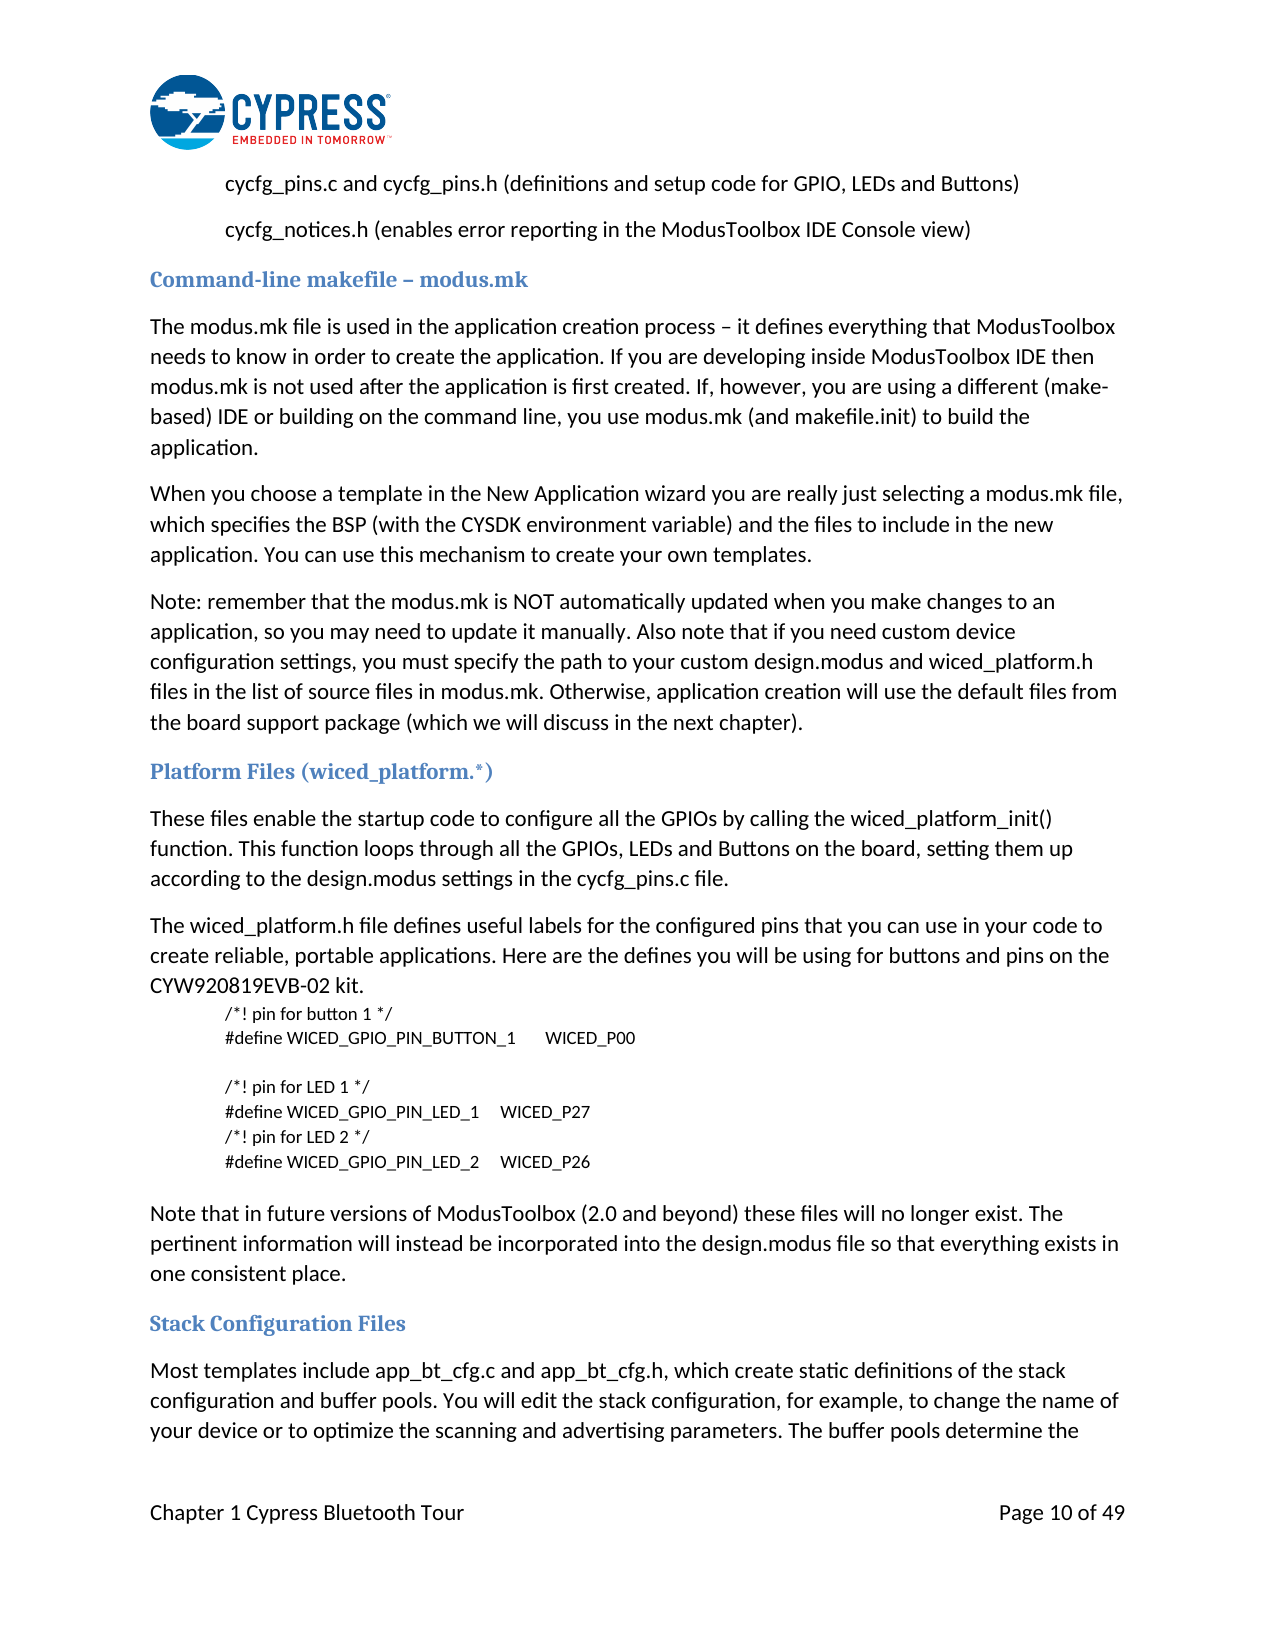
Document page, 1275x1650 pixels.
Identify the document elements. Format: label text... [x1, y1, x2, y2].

text /*! pin for button 1 */ [225, 1002, 1125, 1024]
text Note: remember that the modus.mk is NOT automatically updated when you make changes to an application, so you may need to update it manually. Also note that if you need custom device configuration settings, you must specify the path to your custom design.modus and wiced_platform.h files in the list of source files in modus.mk. Otherwise, application creation will use the default files from the board support package (which we will discuss in the next chapter). [150, 587, 1125, 736]
subtitle Command-line makefile – modus.mk [150, 267, 1125, 293]
text cycfg_pins.c and cycfg_pins.h (definitions and setup code for GPIO, LEDs and Buttons) [225, 169, 1125, 197]
text #define WICED_GPIO_PIN_BUTTON_1 WICED_P00 [225, 1026, 1125, 1049]
text /*! pin for LED 2 */ [225, 1125, 1125, 1148]
text cycfg_notices.h (enables error reporting in the ModusToolbox IDE Console view) [225, 216, 1125, 244]
text #define WICED_GPIO_PIN_LED_2 WICED_P26 [225, 1150, 1125, 1173]
text #define WICED_GPIO_PIN_LED_1 WICED_P27 [225, 1100, 1125, 1123]
text The modus.mk file is used in the application creation process – it defines everything that ModusToolbox needs to know in order to create the application. If you are developing inside ModusToolbox IDE then modus.mk is not used after the application is first created. If, however, you are using a different (make-based) IDE or building on the command line, you use modus.mk (and makefile.init) to build the application. [150, 312, 1125, 461]
text /*! pin for LED 1 */ [225, 1076, 1125, 1099]
text When you choose a template in the New Application wizard you are really just selecting a modus.mk file, which specifies the BSP (with the CYSDK environment variable) and the files to include in the new application. You can use this mechanism to create your own templates. [150, 479, 1125, 568]
text These files enable the startup code to configure all the GPIOs by calling the wiced_platform_init() function. This function loops through all the GPIOs, LEDs and Buttons on the board, setting them up according to the design.modus settings in the cycfg_pins.c file. [150, 804, 1125, 892]
text Note that in future versions of ModusToolbox (2.0 and beyond) these files will no longer exist. The pertinent information will instead be incorporated into the design.modus file so that everything exists in one consistent place. [150, 1199, 1125, 1288]
subtitle Stack Configuration Files [150, 1311, 1125, 1337]
text The wiced_platform.h file defines useful labels for the configured pins that you can use in your code to create reliable, portable applications. Here are the defines you will be using for buttons and pins on the CYW920819EVB-02 kit. [150, 911, 1125, 999]
picture [150, 75, 392, 150]
subtitle Platform Files (wiced_platform.*) [150, 759, 1125, 785]
